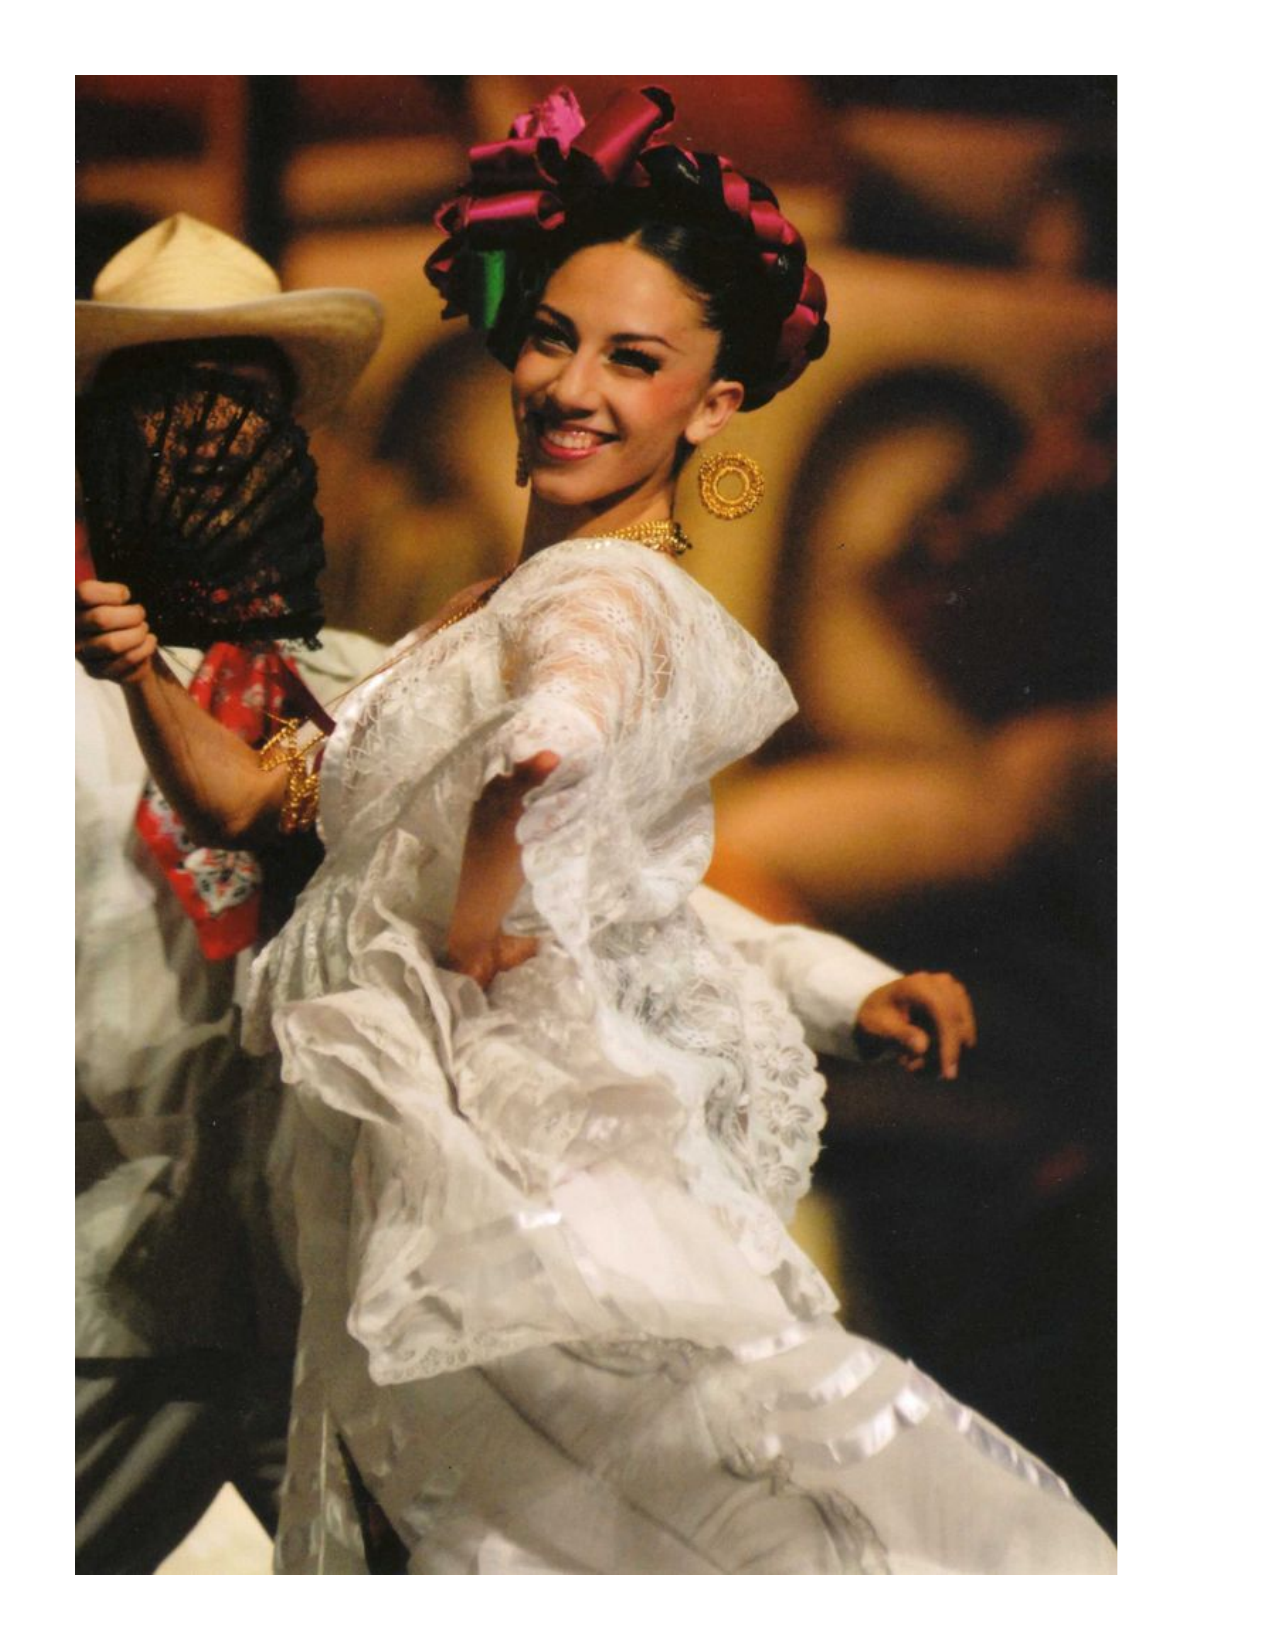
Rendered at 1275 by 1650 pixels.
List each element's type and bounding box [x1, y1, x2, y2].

picture [75, 75, 1118, 1575]
